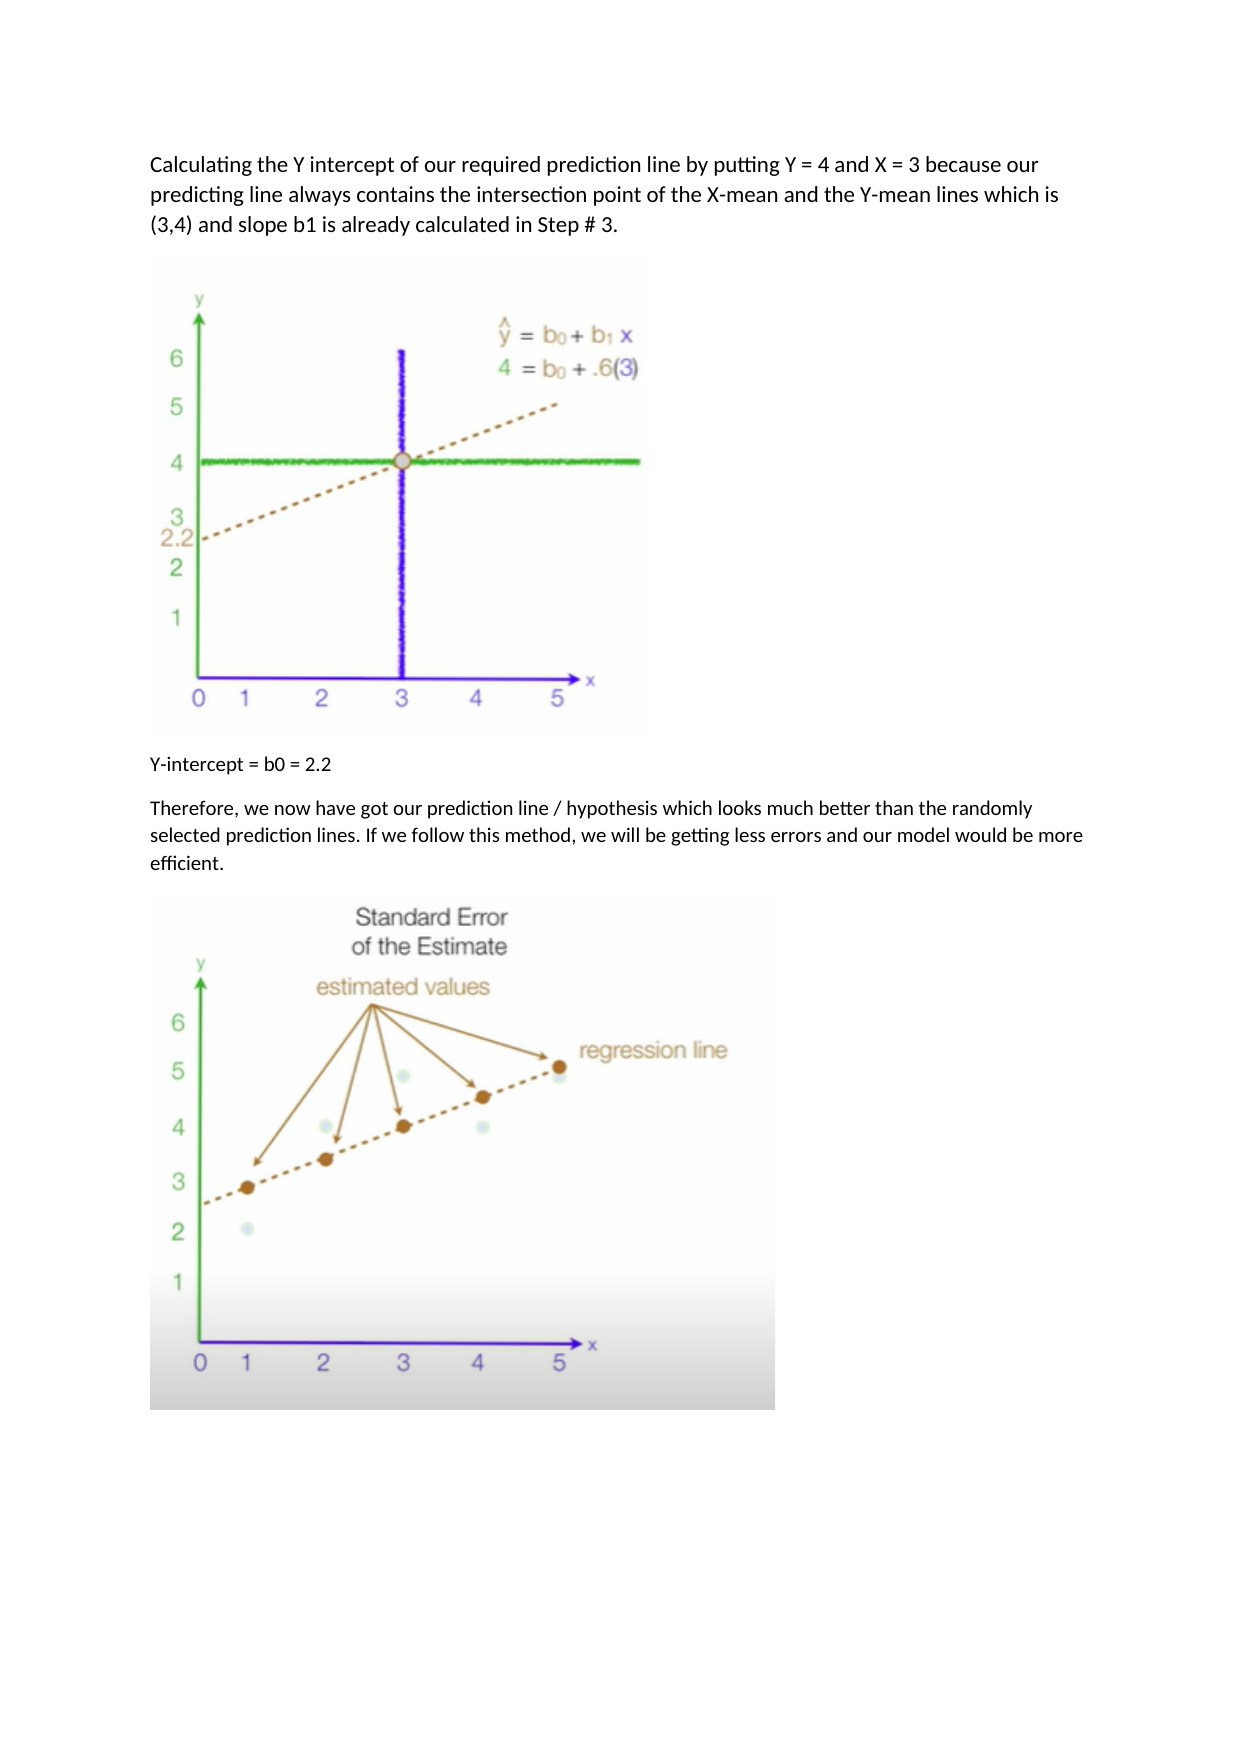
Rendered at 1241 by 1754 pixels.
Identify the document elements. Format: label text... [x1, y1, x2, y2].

text Therefore, we now have got our prediction line / hypothesis which looks much better than the randomly selected prediction lines. If we follow this method, we will be getting less errors and our model would be more efficient. [150, 795, 1090, 875]
picture [150, 257, 644, 733]
text Calculating the Y intercept of our required prediction line by putting Y = 4 and X = 3 because our predicting line always contains the intersection point of the X-mean and the Y-mean lines which is (3,4) and slope b1 is already calculated in Step # 3. [150, 150, 1090, 238]
text Y-intercept = b0 = 2.2 [150, 751, 1090, 777]
picture [150, 894, 775, 1410]
